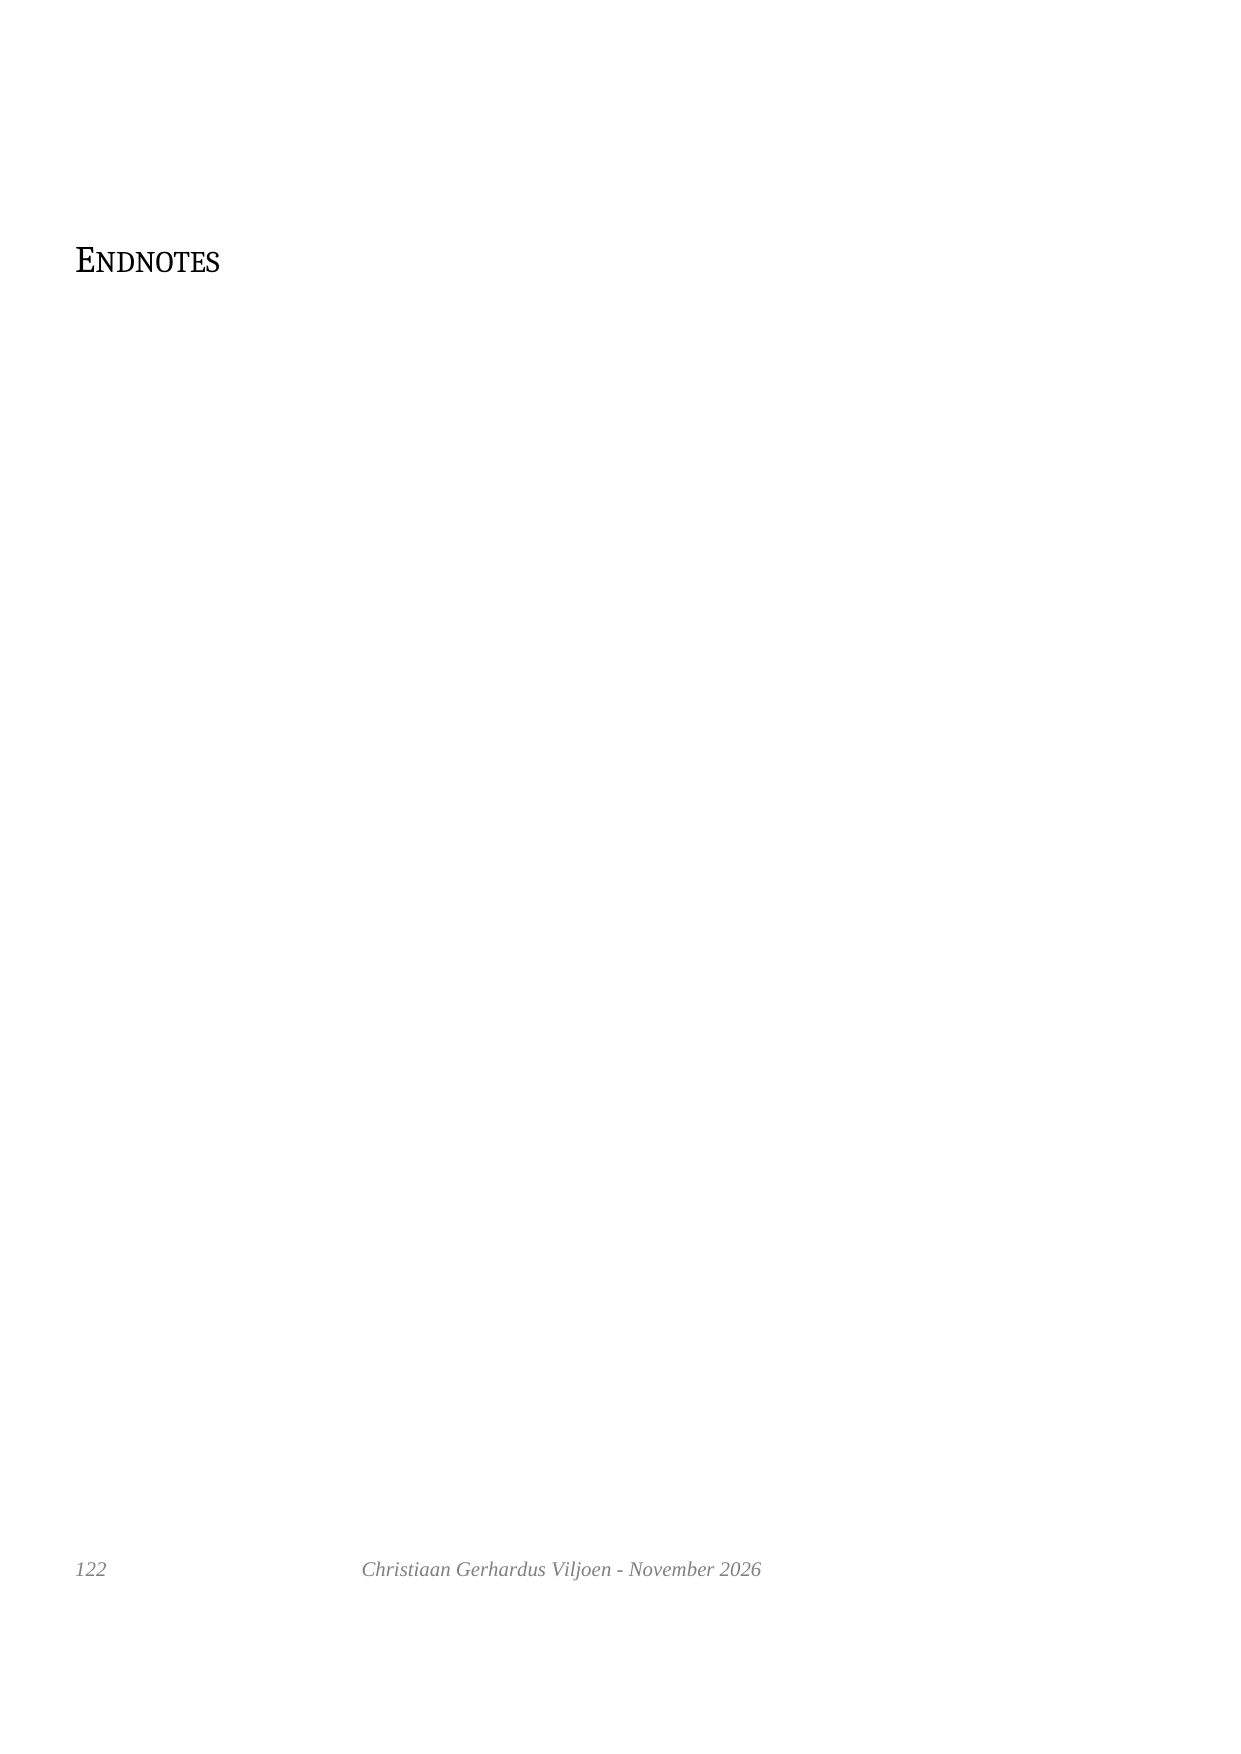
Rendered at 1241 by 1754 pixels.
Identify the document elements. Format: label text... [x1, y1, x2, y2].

subtitle Endnotes [75, 239, 1165, 282]
